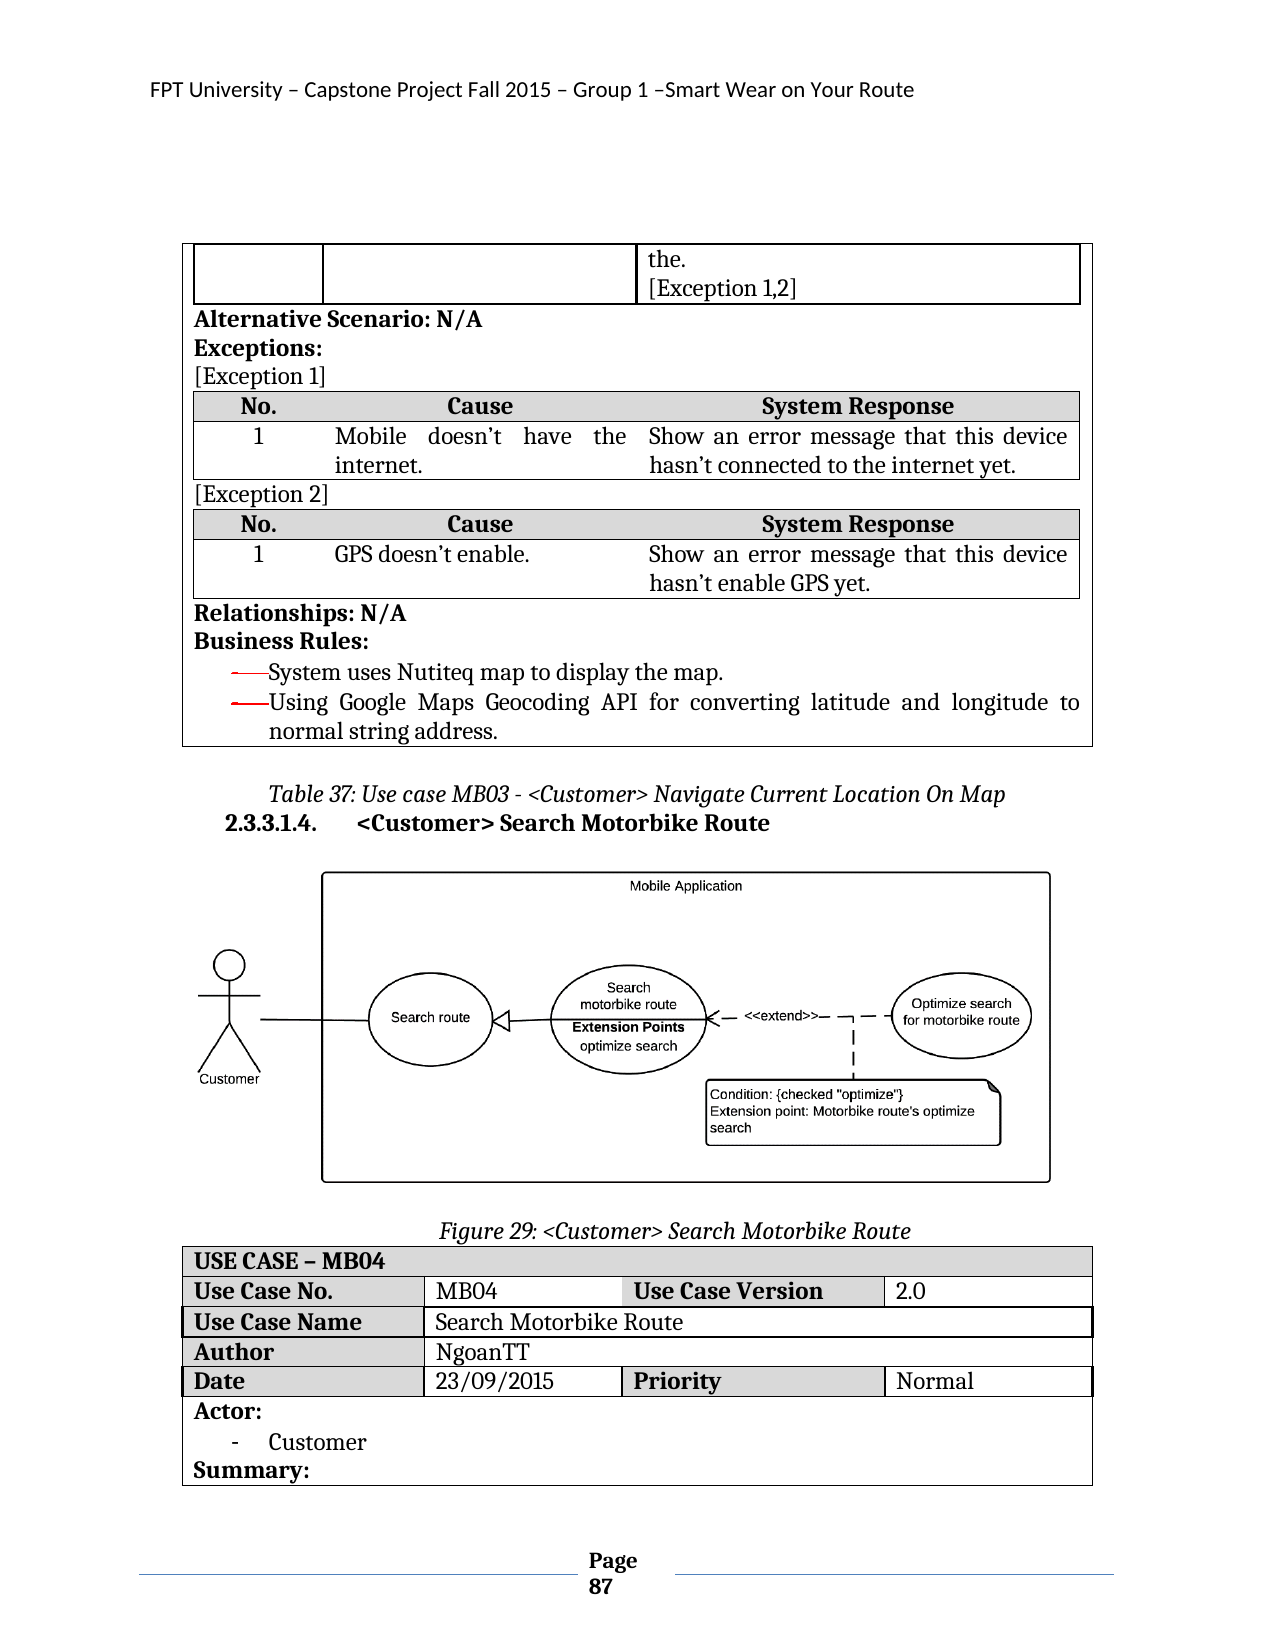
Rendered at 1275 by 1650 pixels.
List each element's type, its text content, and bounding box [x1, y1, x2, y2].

table_cell 2.0 [885, 1277, 1092, 1306]
picture [194, 841, 1081, 1213]
table_cell Use Case No. [183, 1277, 424, 1306]
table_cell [183, 244, 1092, 746]
table_cell Search Motorbike Route [425, 1308, 1091, 1336]
subtitle <Customer> Search Motorbike Route [225, 809, 1125, 837]
table_cell Normal [886, 1367, 1091, 1396]
table_cell Priority [623, 1367, 884, 1396]
text Table 37: Use case MB03 - <Customer> Navigate Current Location On Map [150, 780, 1125, 809]
table_cell Date [184, 1367, 423, 1396]
table_cell NgoanTT [425, 1338, 1092, 1366]
text Figure 29: <Customer> Search Motorbike Route [150, 1217, 1125, 1246]
table_cell Use Case Name [184, 1307, 423, 1336]
table_cell MB04 [425, 1277, 622, 1306]
table_cell Author [183, 1338, 424, 1366]
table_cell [183, 1397, 1092, 1485]
table_cell Use Case Version [622, 1277, 884, 1306]
table_header USE CASE – MB04 [183, 1247, 1092, 1276]
table_cell 23/09/2015 [425, 1367, 621, 1396]
